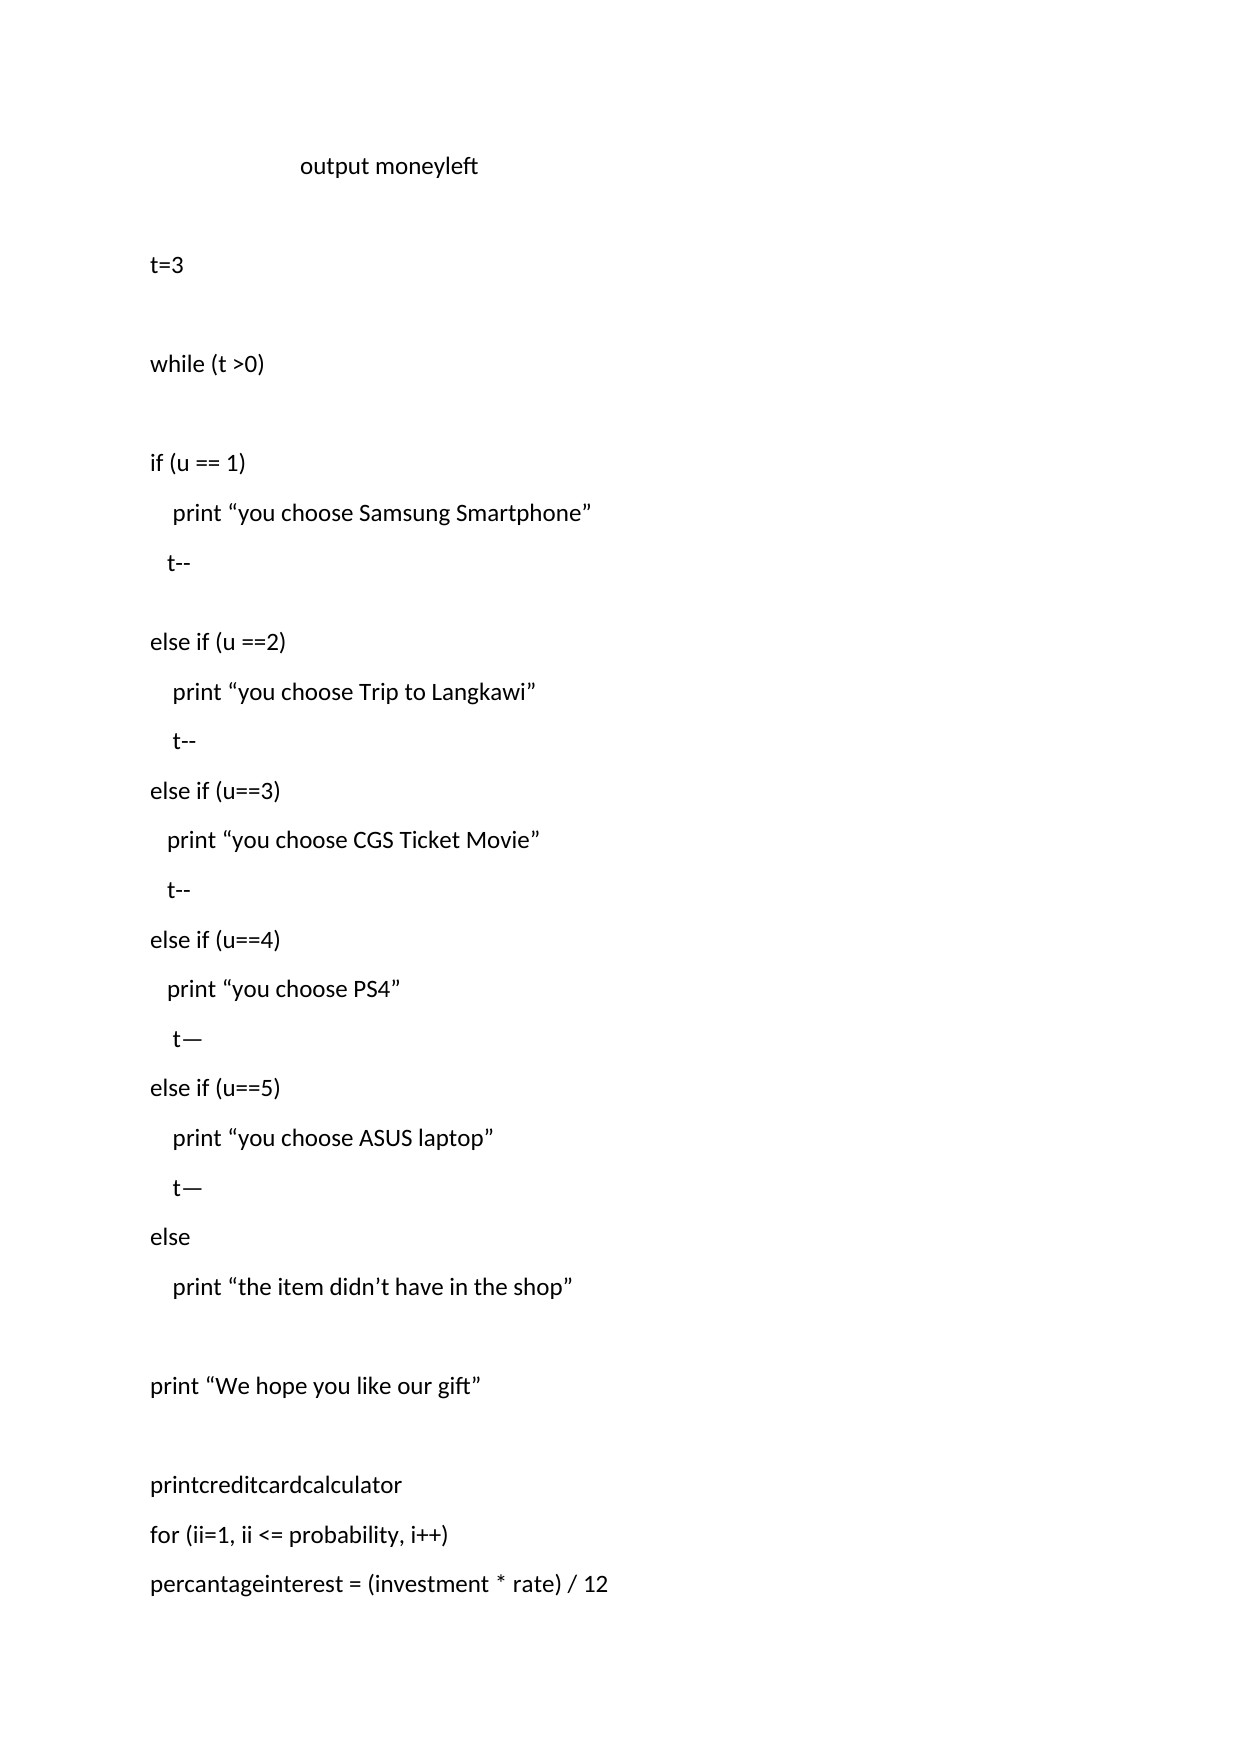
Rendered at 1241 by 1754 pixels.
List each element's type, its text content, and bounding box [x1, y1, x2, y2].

text print “you choose CGS Ticket Movie” [150, 824, 1090, 855]
text if (u == 1) [150, 447, 1090, 478]
text percantageinterest = (investment * rate) / 12 [150, 1568, 1090, 1599]
text print “you choose Samsung Smartphone” [150, 497, 1090, 528]
text t— [150, 1172, 1090, 1202]
text print “you choose PS4” [150, 973, 1090, 1004]
text else if (u==3) [150, 775, 1090, 806]
text for (ii=1, ii <= probability, i++) [150, 1519, 1090, 1549]
text t=3 [150, 249, 1090, 280]
text print “the item didn’t have in the shop” [150, 1271, 1090, 1301]
text else [150, 1221, 1090, 1252]
text else if (u==4) [150, 924, 1090, 954]
text printcreditcardcalculator [150, 1469, 1090, 1500]
text output moneyleft [150, 150, 1090, 181]
text t-- [150, 547, 1090, 607]
text else if (u==5) [150, 1072, 1090, 1103]
text while (t >0) [150, 348, 1090, 379]
text print “you choose Trip to Langkawi” [150, 676, 1090, 706]
text t— [150, 1023, 1090, 1053]
text print “We hope you like our gift” [150, 1370, 1090, 1401]
text t-- [150, 725, 1090, 756]
text t-- [150, 874, 1090, 905]
text print “you choose ASUS laptop” [150, 1122, 1090, 1153]
text else if (u ==2) [150, 626, 1090, 657]
